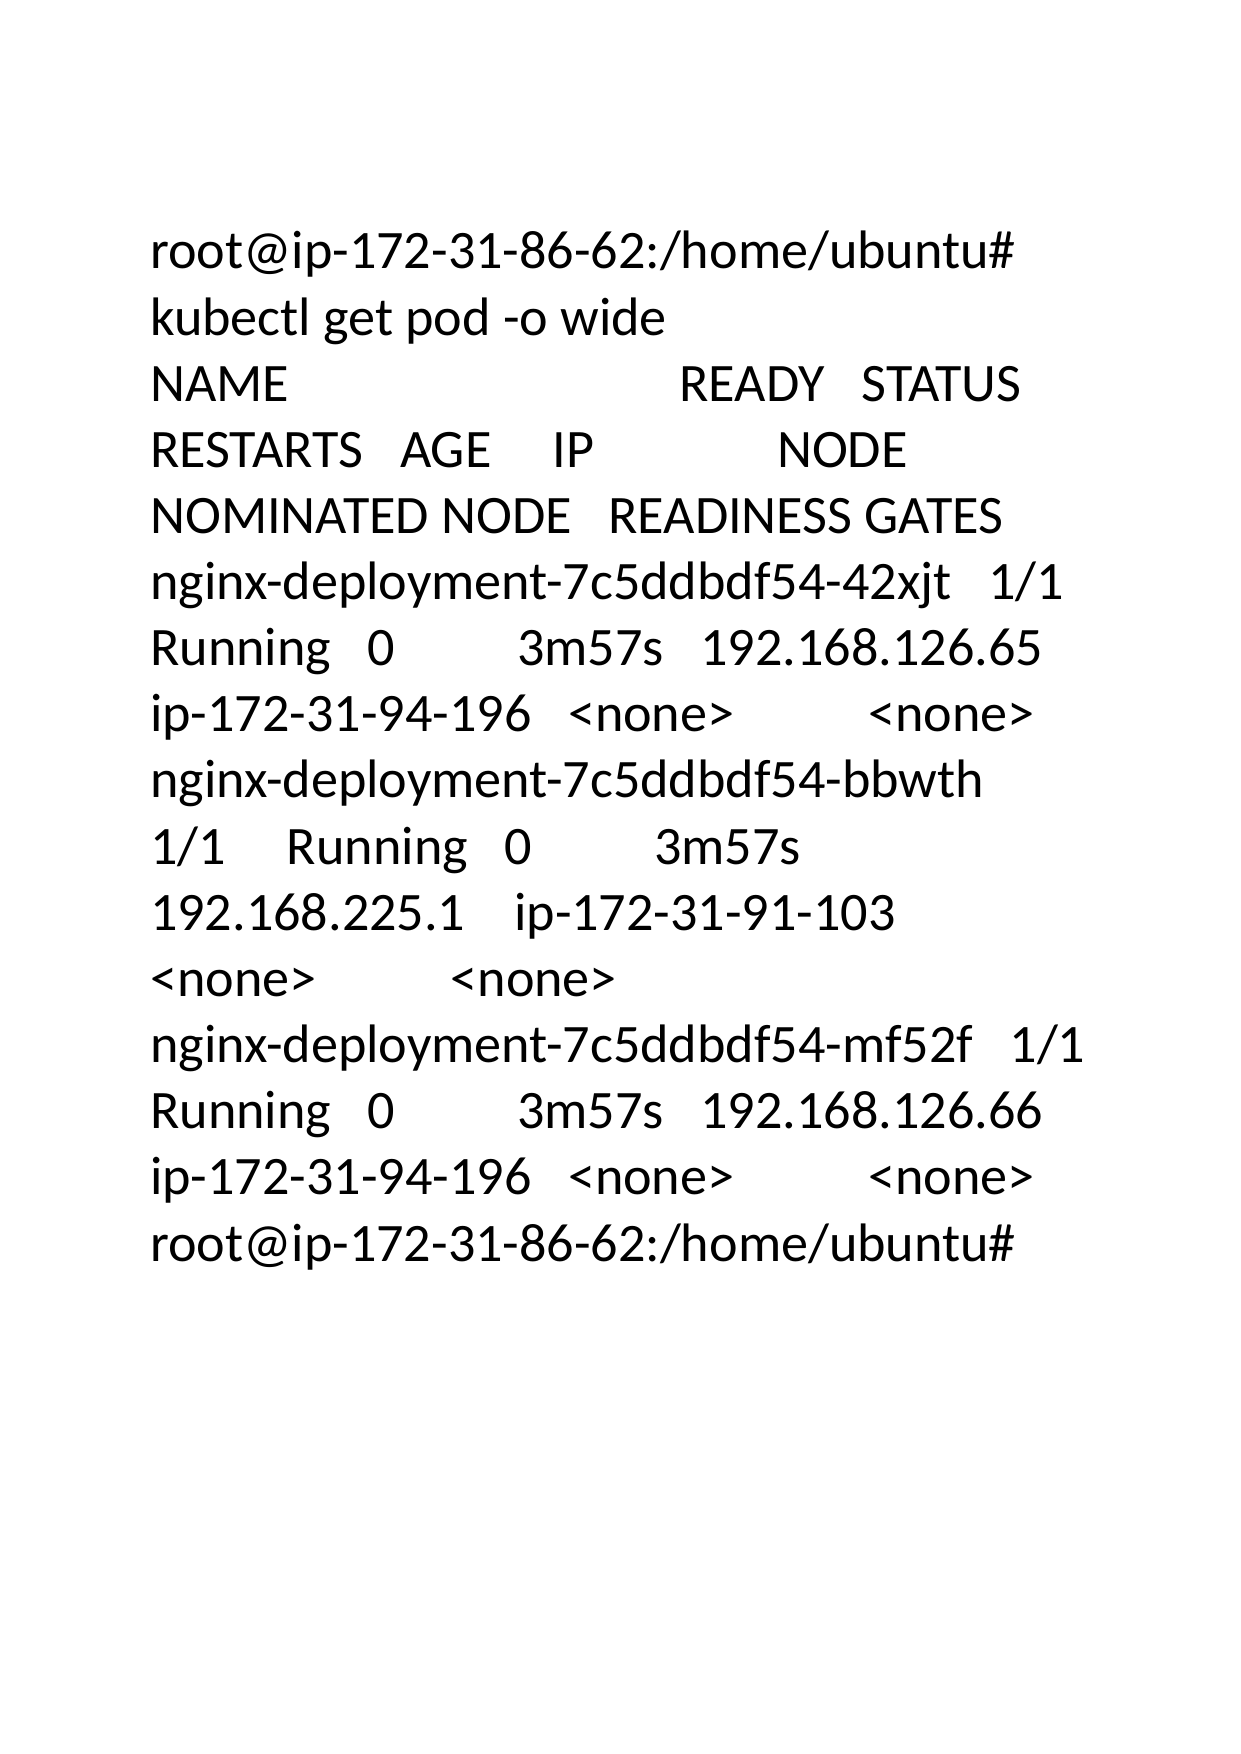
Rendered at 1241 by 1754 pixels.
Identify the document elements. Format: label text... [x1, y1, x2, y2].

text nginx-deployment-7c5ddbdf54-bbwth 1/1 Running 0 3m57s 192.168.225.1 ip-172-31-91-103 <none> <none> [150, 745, 1090, 1010]
text NAME READY STATUS RESTARTS AGE IP NODE NOMINATED NODE READINESS GATES [150, 348, 1090, 547]
text root@ip-172-31-86-62:/home/ubuntu# kubectl get pod -o wide [150, 216, 1090, 348]
text nginx-deployment-7c5ddbdf54-mf52f 1/1 Running 0 3m57s 192.168.126.66 ip-172-31-94-196 <none> <none> [150, 1010, 1090, 1208]
text nginx-deployment-7c5ddbdf54-42xjt 1/1 Running 0 3m57s 192.168.126.65 ip-172-31-94-196 <none> <none> [150, 547, 1090, 745]
text root@ip-172-31-86-62:/home/ubuntu# [150, 1208, 1090, 1274]
